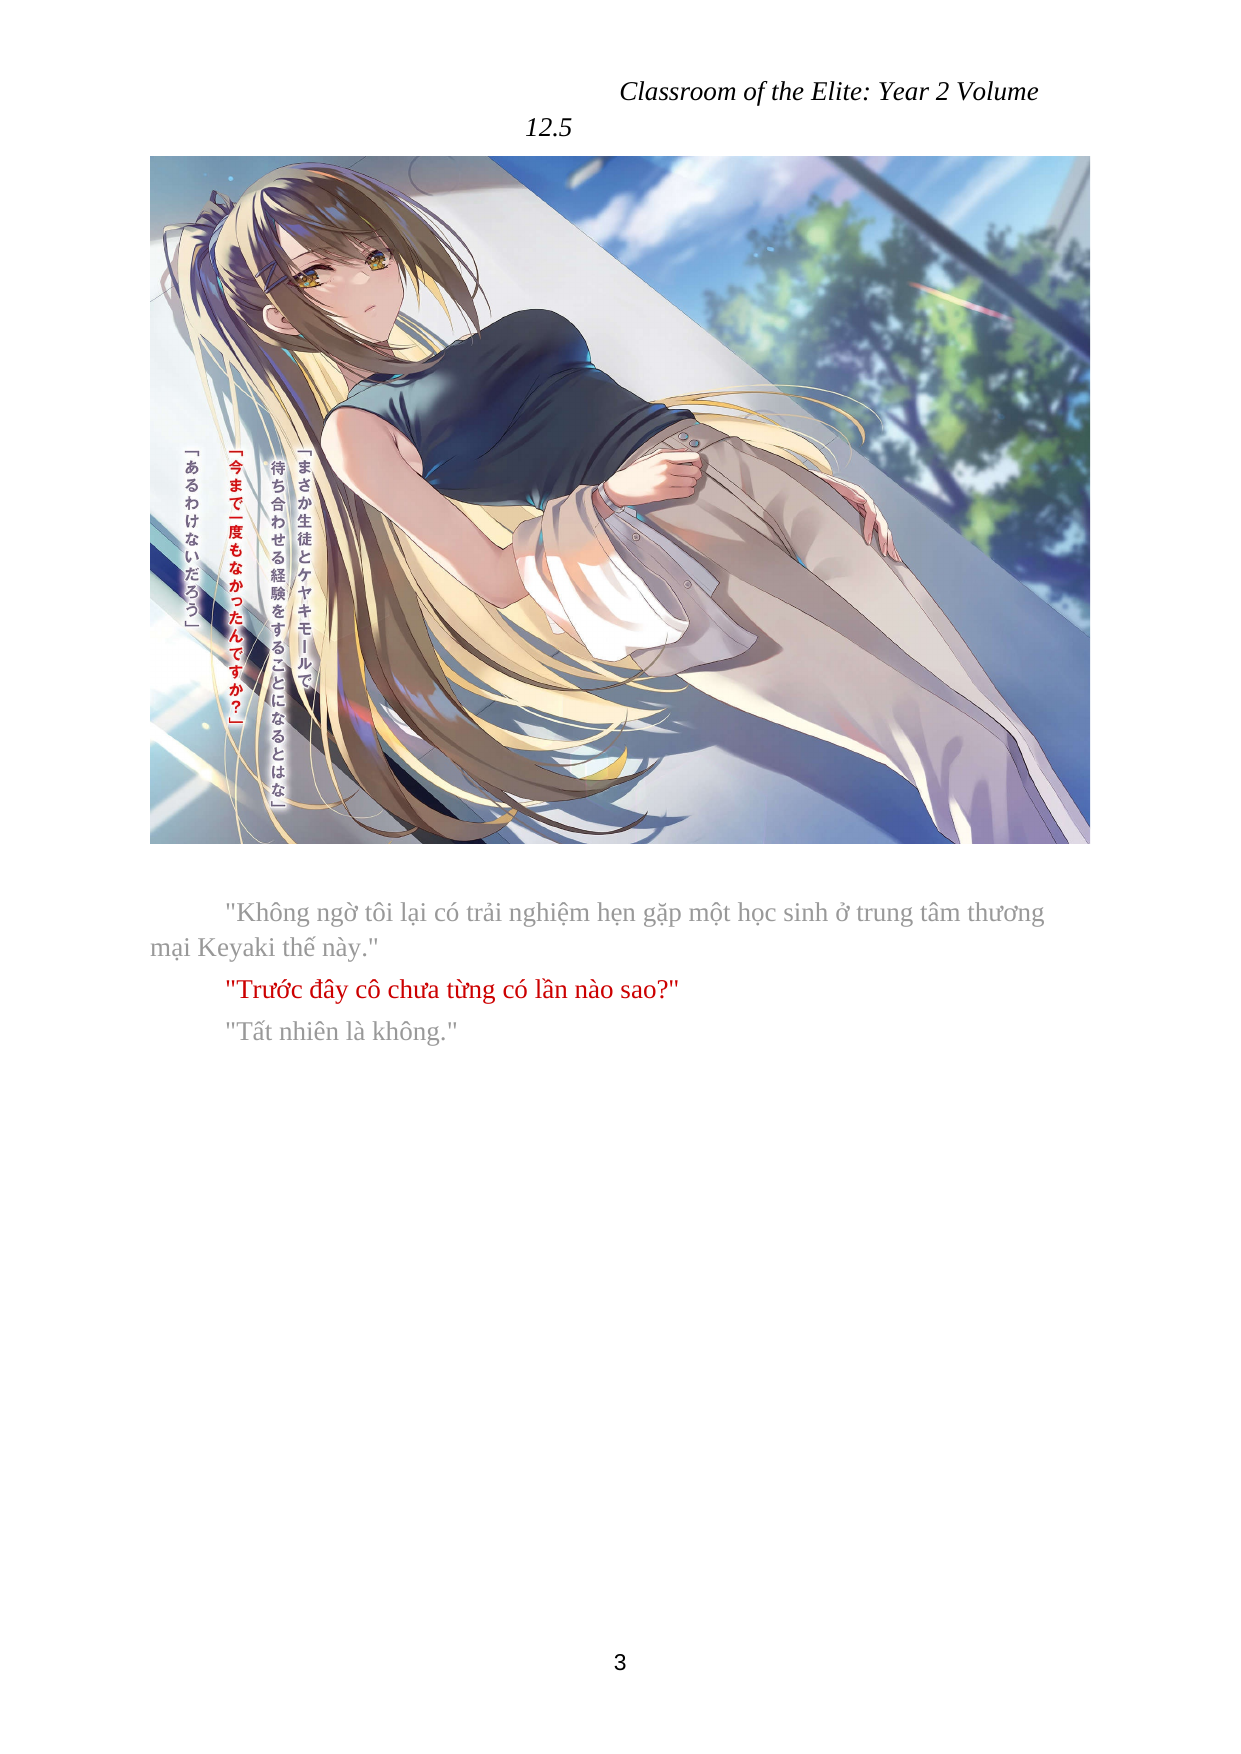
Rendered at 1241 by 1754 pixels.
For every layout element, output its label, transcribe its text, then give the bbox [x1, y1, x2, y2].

text "Trước đây cô chưa từng có lần nào sao?" [150, 973, 1090, 1005]
text "Tất nhiên là không." [150, 1016, 1090, 1047]
picture [150, 156, 1091, 844]
text "Không ngờ tôi lại có trải nghiệm hẹn gặp một học sinh ở trung tâm thương mại Keyaki thế này." [150, 896, 1090, 963]
